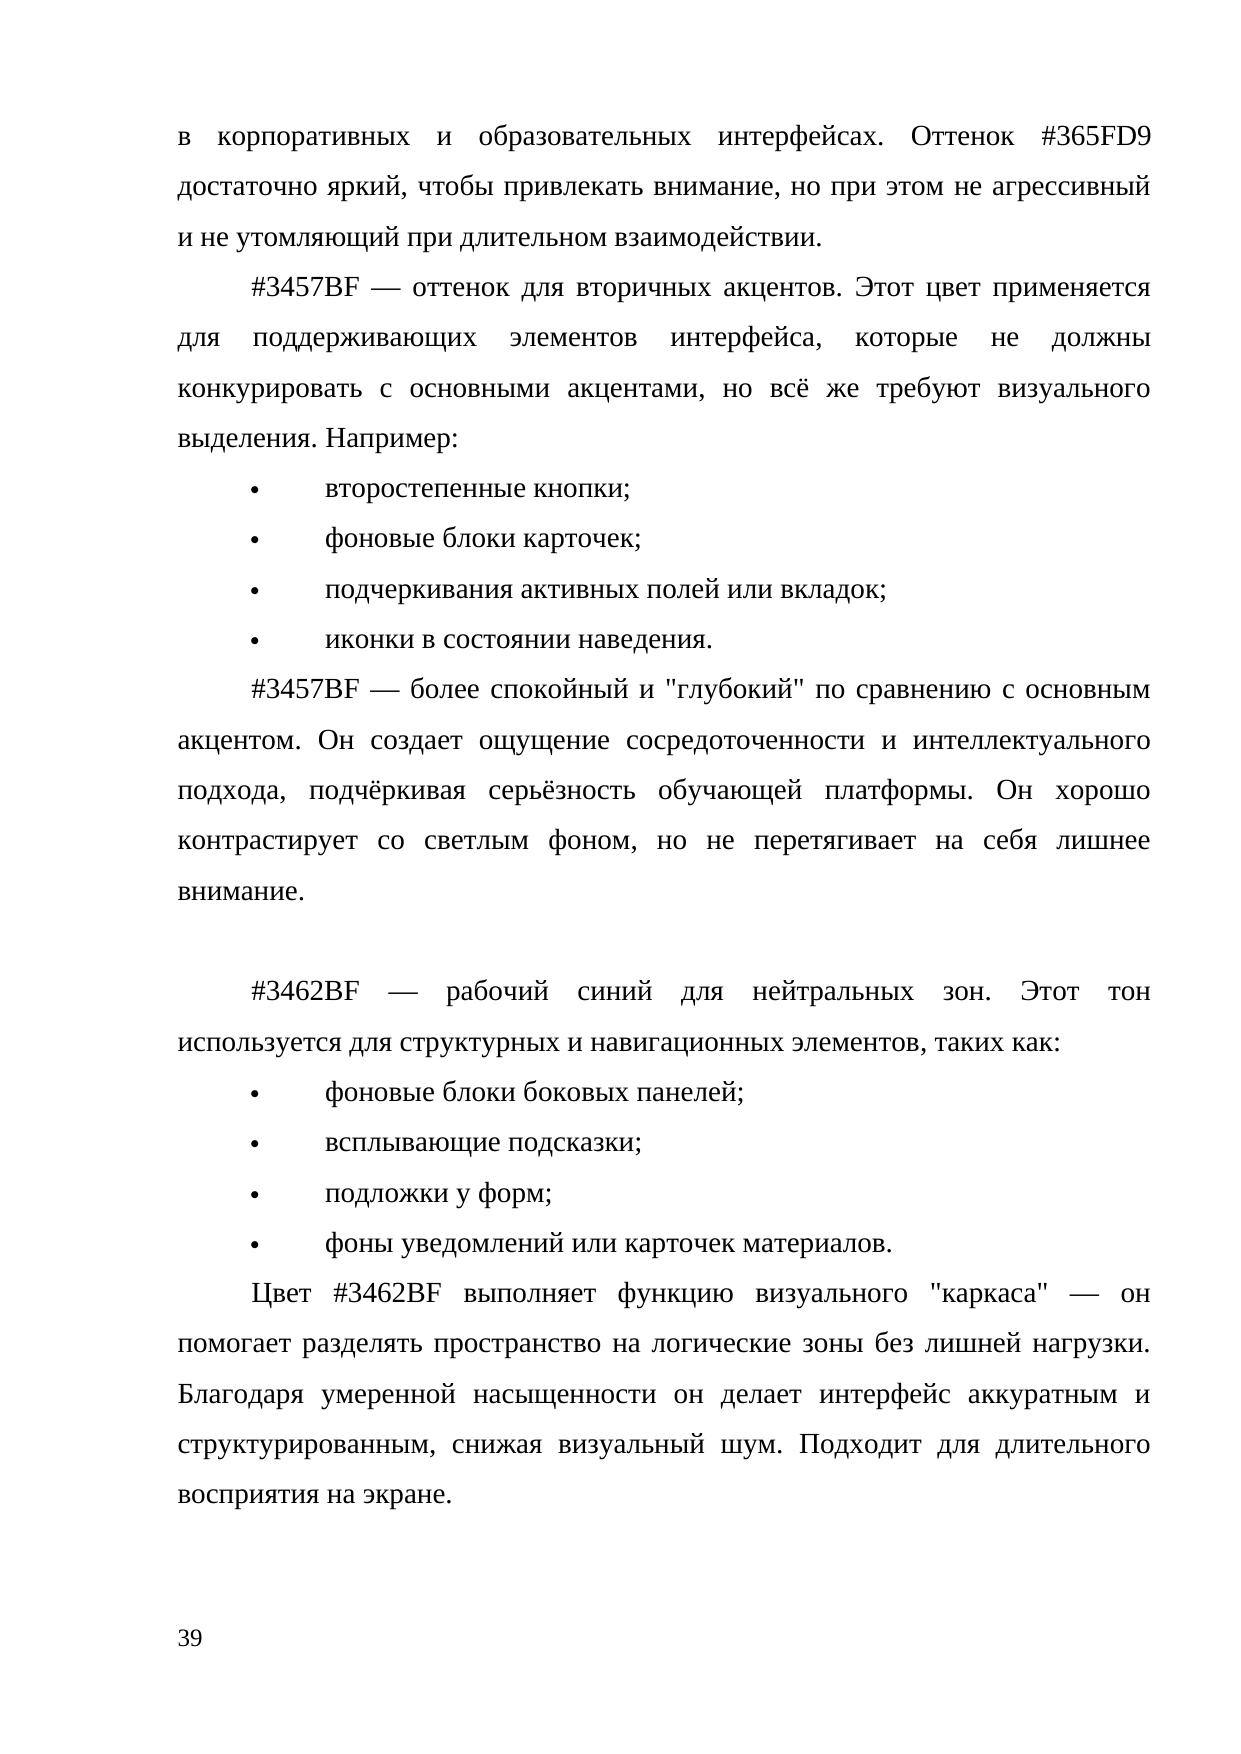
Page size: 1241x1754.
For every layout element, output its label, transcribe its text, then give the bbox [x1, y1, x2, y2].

subtitle #3462BF — рабочий синий для нейтральных зон. Этот тон используется для структурных и навигационных элементов, таких как: [177, 973, 1152, 1057]
list всплывающие подсказки; [177, 1124, 1152, 1158]
list подчеркивания активных полей или вкладок; [177, 571, 1152, 604]
list фоновые блоки боковых панелей; [177, 1074, 1152, 1108]
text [177, 118, 1152, 252]
list фоновые блоки карточек; [177, 521, 1152, 554]
text #3457BF — более спокойный и "глубокий" по сравнению с основным акцентом. Он создает ощущение сосредоточенности и интеллектуального подхода, подчёркивая серьёзность обучающей платформы. Он хорошо контрастирует со светлым фоном, но не перетягивает на себя лишнее внимание. [177, 672, 1152, 906]
list второстепенные кнопки; [177, 470, 1152, 504]
list подложки у форм; [177, 1175, 1152, 1208]
subtitle #3457BF — оттенок для вторичных акцентов. Этот цвет применяется для поддерживающих элементов интерфейса, которые не должны конкурировать с основными акцентами, но всё же требуют визуального выделения. Например: [177, 269, 1152, 453]
list фоны уведомлений или карточек материалов. [177, 1225, 1152, 1258]
list иконки в состоянии наведения. [177, 621, 1152, 655]
text Цвет #3462BF выполняет функцию визуального "каркаса" — он помогает разделять пространство на логические зоны без лишней нагрузки. Благодаря умеренной насыщенности он делает интерфейс аккуратным и структурированным, снижая визуальный шум. Подходит для длительного восприятия на экране. [177, 1275, 1152, 1510]
